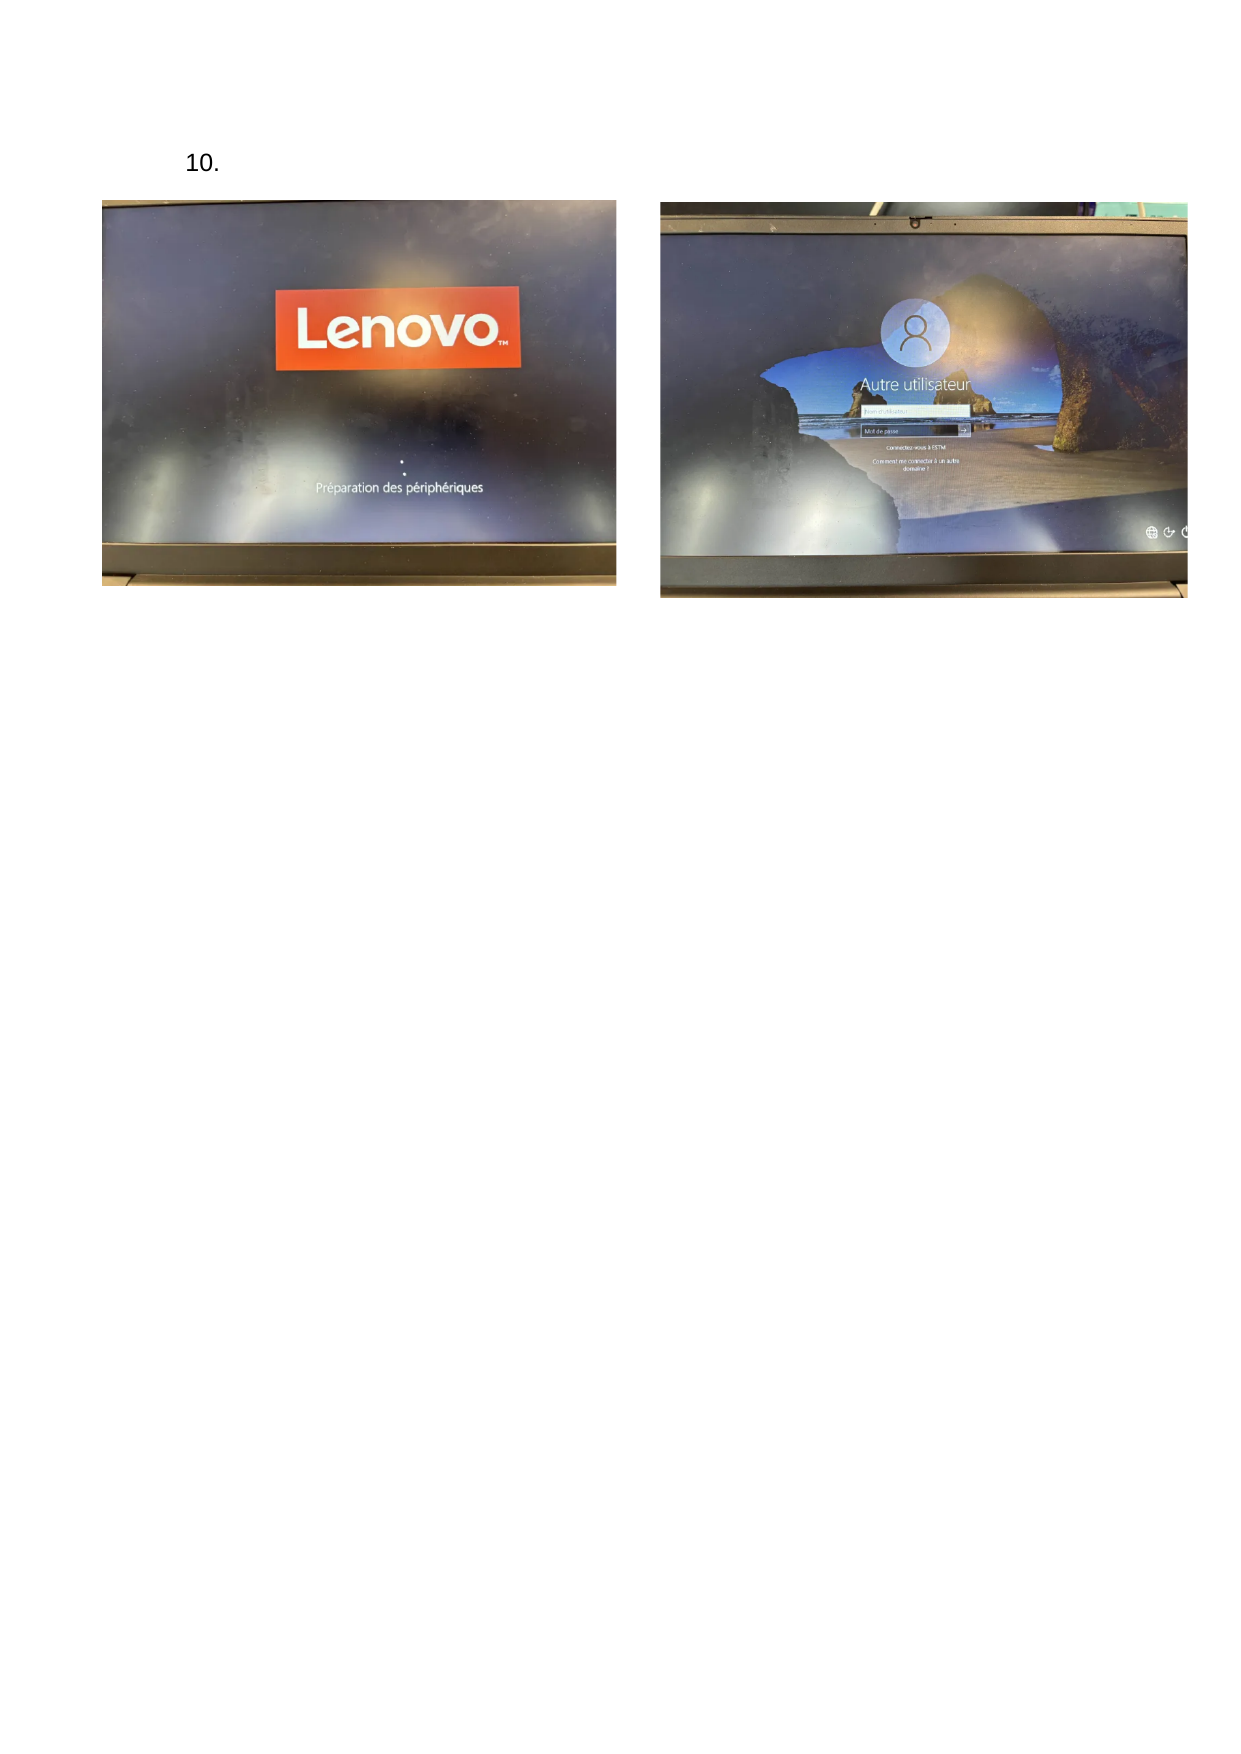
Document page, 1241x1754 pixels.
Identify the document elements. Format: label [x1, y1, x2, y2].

picture [102, 200, 617, 586]
picture [660, 202, 1188, 598]
